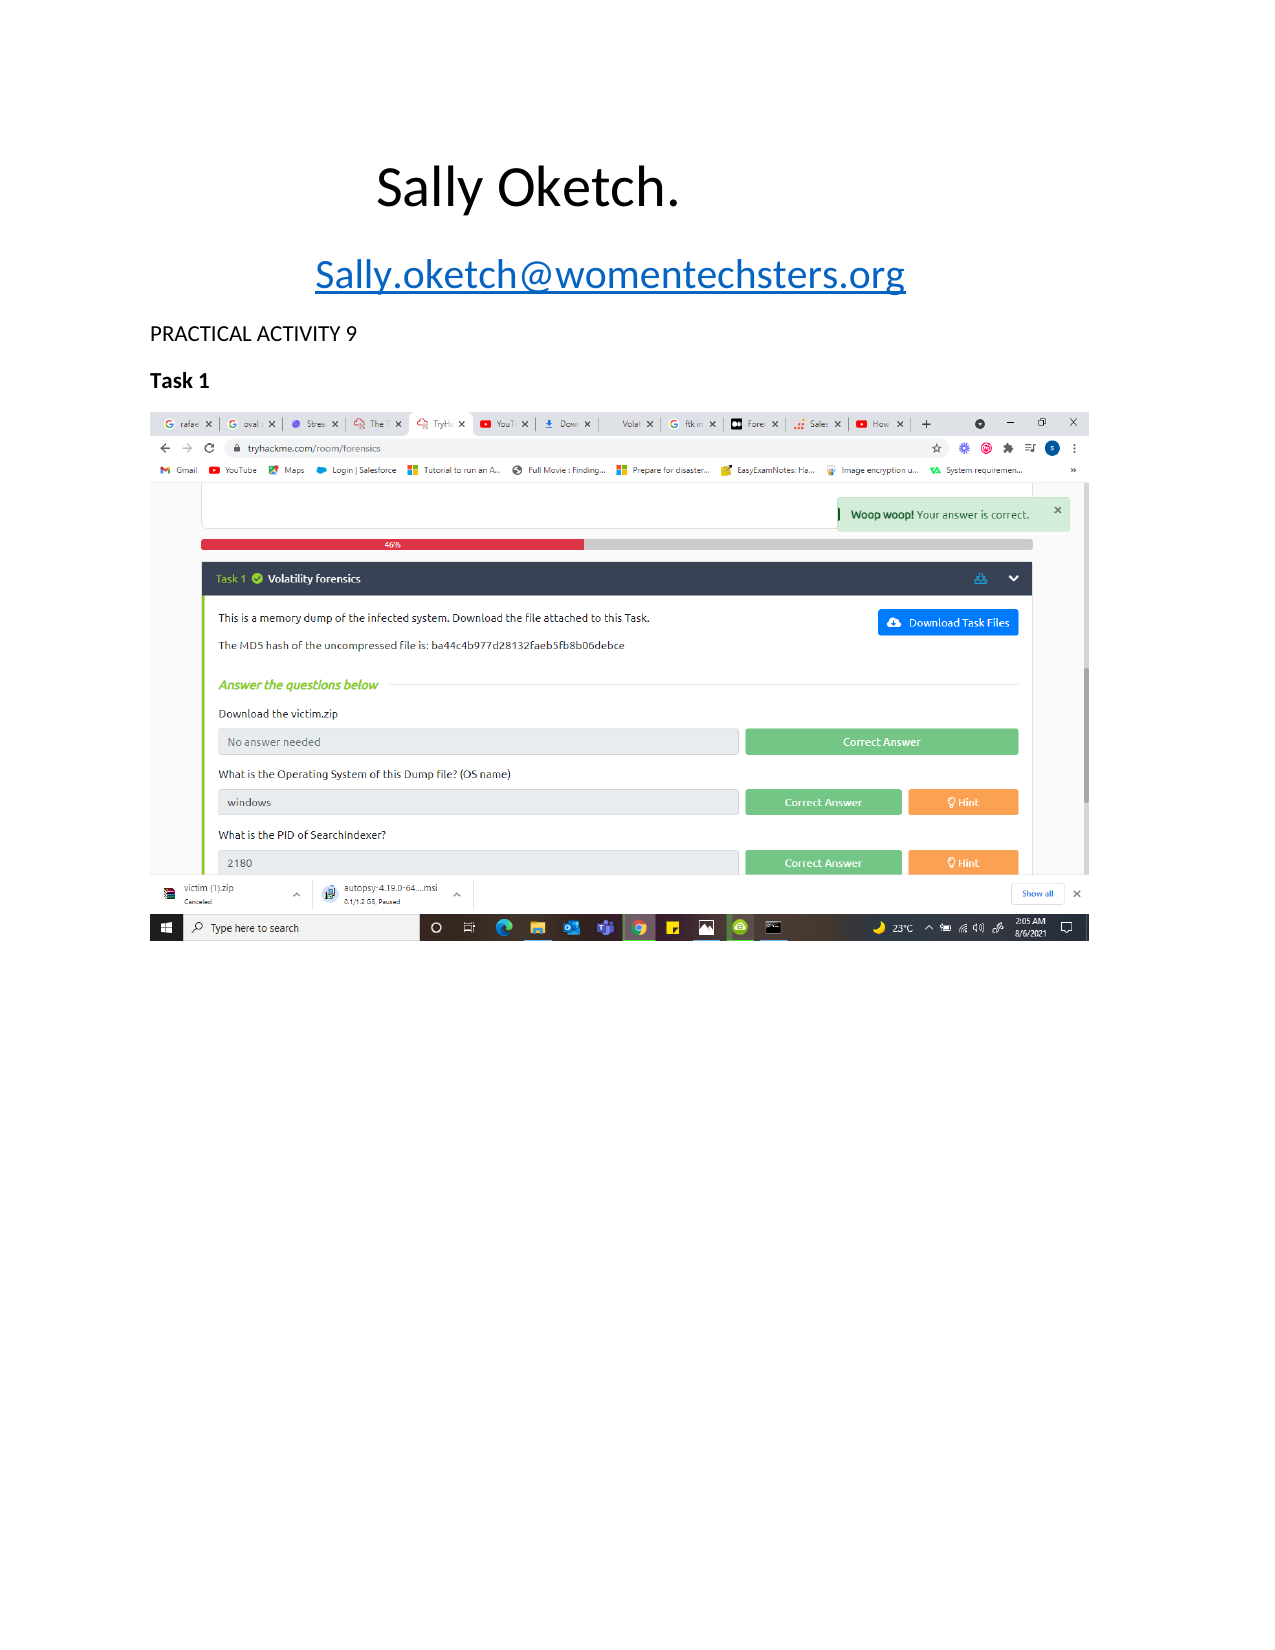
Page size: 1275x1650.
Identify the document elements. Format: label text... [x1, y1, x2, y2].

picture [150, 412, 1089, 941]
text Sally Oketch. [150, 150, 1125, 221]
text Task 1 [150, 366, 1125, 394]
text PRACTICAL ACTIVITY 9 [150, 319, 1125, 347]
text Sally.oketch@womentechsters.org [150, 248, 1125, 298]
